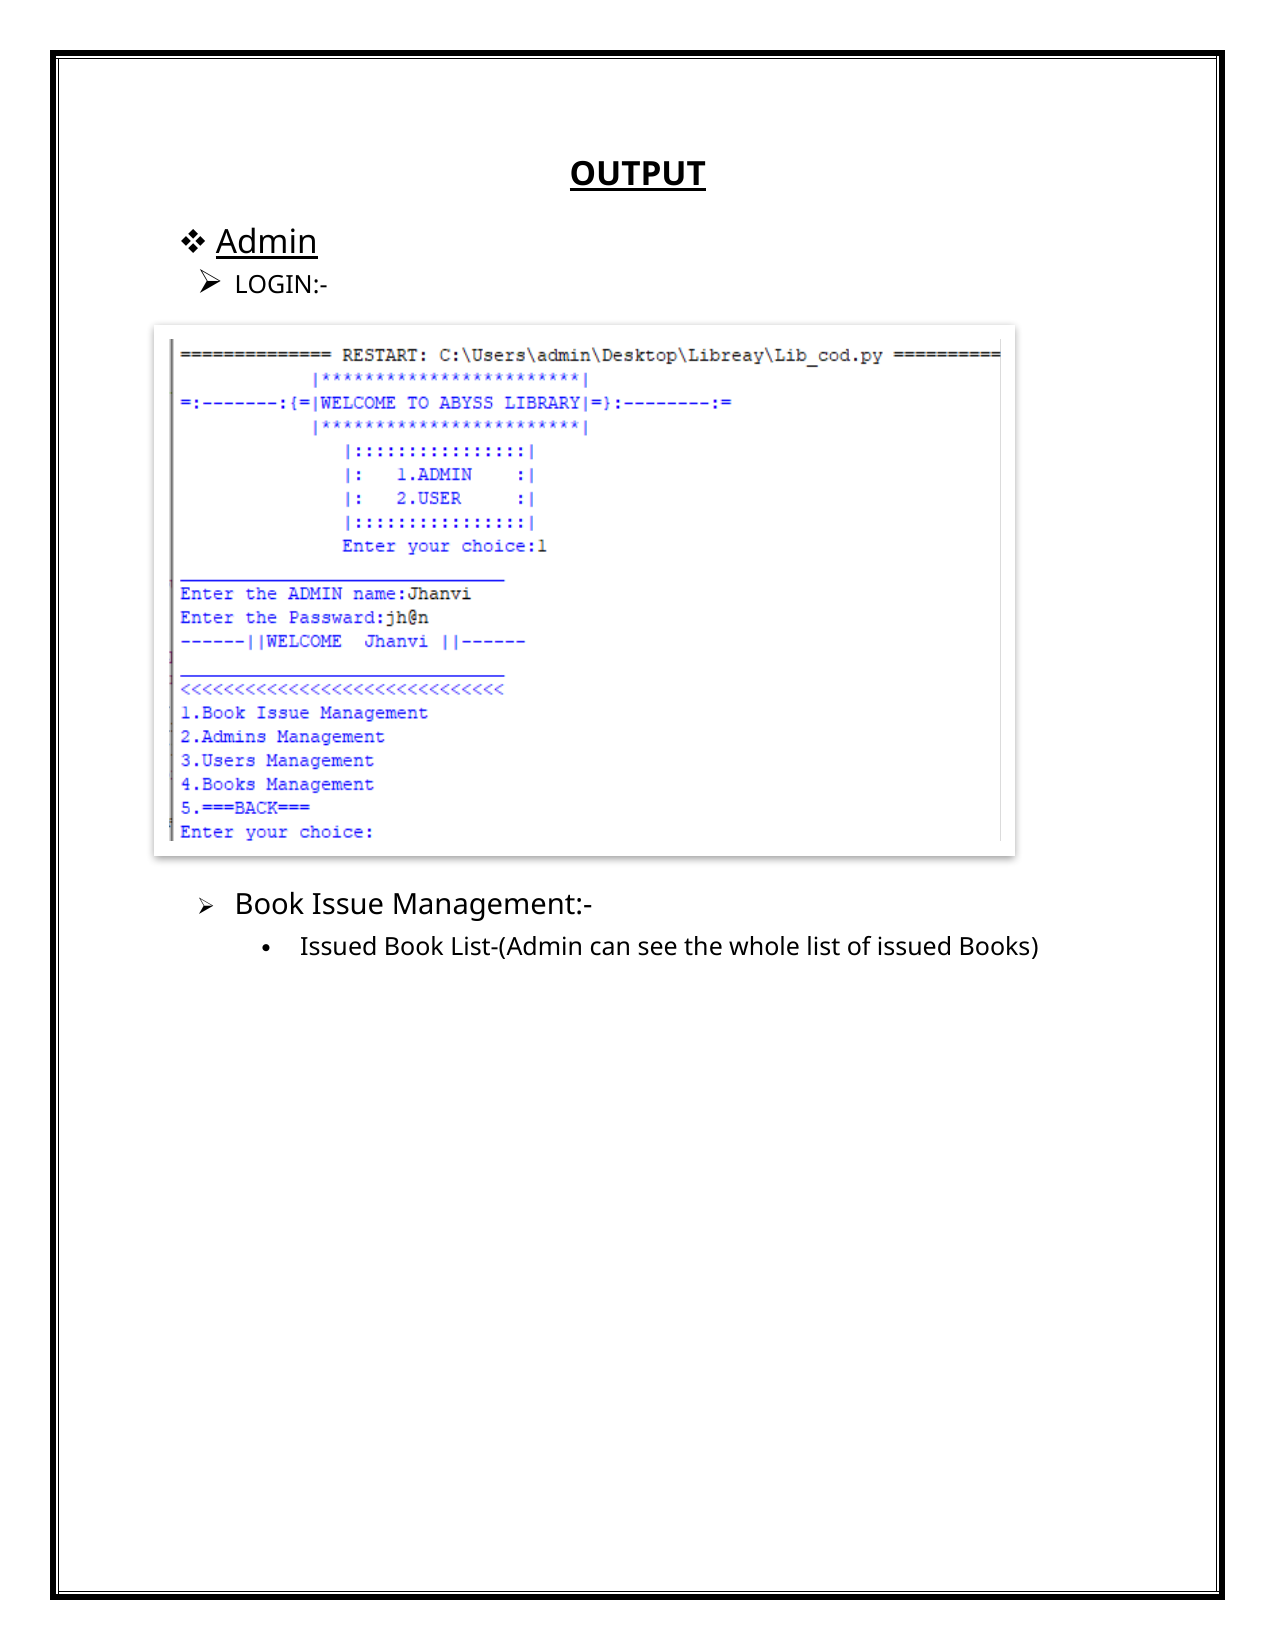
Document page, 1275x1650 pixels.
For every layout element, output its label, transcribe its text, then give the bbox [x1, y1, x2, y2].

text m=1OUTPUT [150, 150, 1125, 195]
list LOGIN:- [197, 267, 1125, 301]
list Book Issue Management:- [197, 883, 1125, 923]
picture [169, 339, 1001, 841]
list Admin [178, 218, 1125, 263]
list Issued Book List-(Admin can see the whole list of issued Books) [262, 929, 1125, 963]
